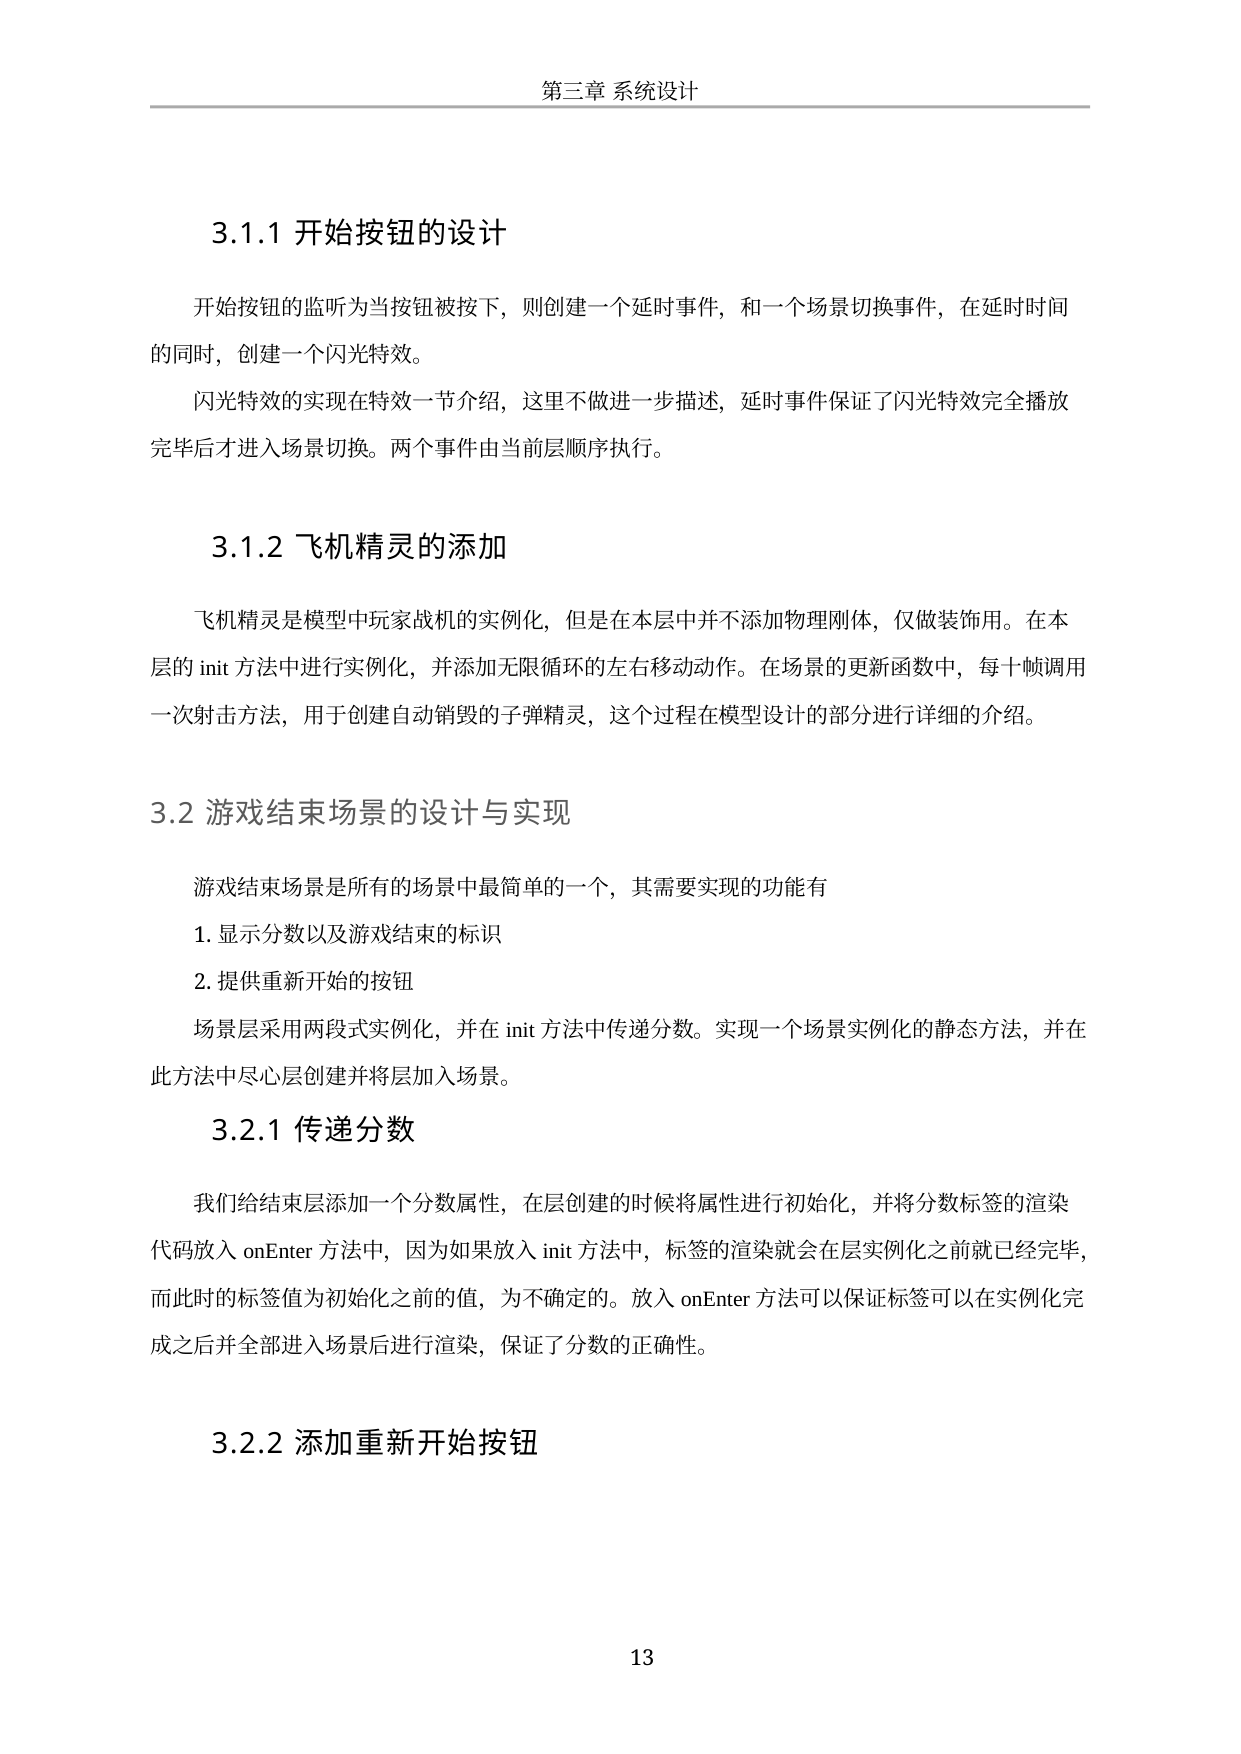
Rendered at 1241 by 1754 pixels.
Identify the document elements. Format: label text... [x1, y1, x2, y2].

text 游戏结束场景是所有的场景中最简单的一个，其需要实现的功能有 [150, 870, 1090, 901]
subtitle 3.2 游戏结束场景的设计与实现 [150, 790, 1090, 832]
text 2. 提供重新开始的按钮 [150, 964, 1090, 996]
text 1. 显示分数以及游戏结束的标识 [150, 917, 1090, 949]
subtitle 3.2.1 传递分数 [150, 1106, 1090, 1148]
subtitle 3.1.2 飞机精灵的添加 [150, 523, 1090, 566]
subtitle 3.1.1 开始按钮的设计 [150, 209, 1090, 252]
text 场景层采用两段式实例化，并在 init 方法中传递分数。实现一个场景实例化的静态方法，并在此方法中尽心层创建并将层加入场景。 [150, 1012, 1090, 1090]
text 飞机精灵是模型中玩家战机的实例化，但是在本层中并不添加物理刚体，仅做装饰用。在本层的 init 方法中进行实例化，并添加无限循环的左右移动动作。在场景的更新函数中，每十帧调用一次射击方法，用于创建自动销毁的子弹精灵，这个过程在模型设计的部分进行详细的介绍。 [150, 603, 1090, 729]
subtitle 3.2.2 添加重新开始按钮 [150, 1420, 1090, 1462]
text 我们给结束层添加一个分数属性，在层创建的时候将属性进行初始化，并将分数标签的渲染代码放入 onEnter 方法中，因为如果放入 init 方法中，标签的渲染就会在层实例化之前就已经完毕，而此时的标签值为初始化之前的值，为不确定的。放入 onEnter 方法可以保证标签可以在实例化完成之后并全部进入场景后进行渲染，保证了分数的正确性。 [150, 1186, 1090, 1359]
text 闪光特效的实现在特效一节介绍，这里不做进一步描述，延时事件保证了闪光特效完全播放完毕后才进入场景切换。两个事件由当前层顺序执行。 [150, 384, 1090, 463]
text 开始按钮的监听为当按钮被按下，则创建一个延时事件，和一个场景切换事件，在延时时间的同时，创建一个闪光特效。 [150, 290, 1090, 368]
